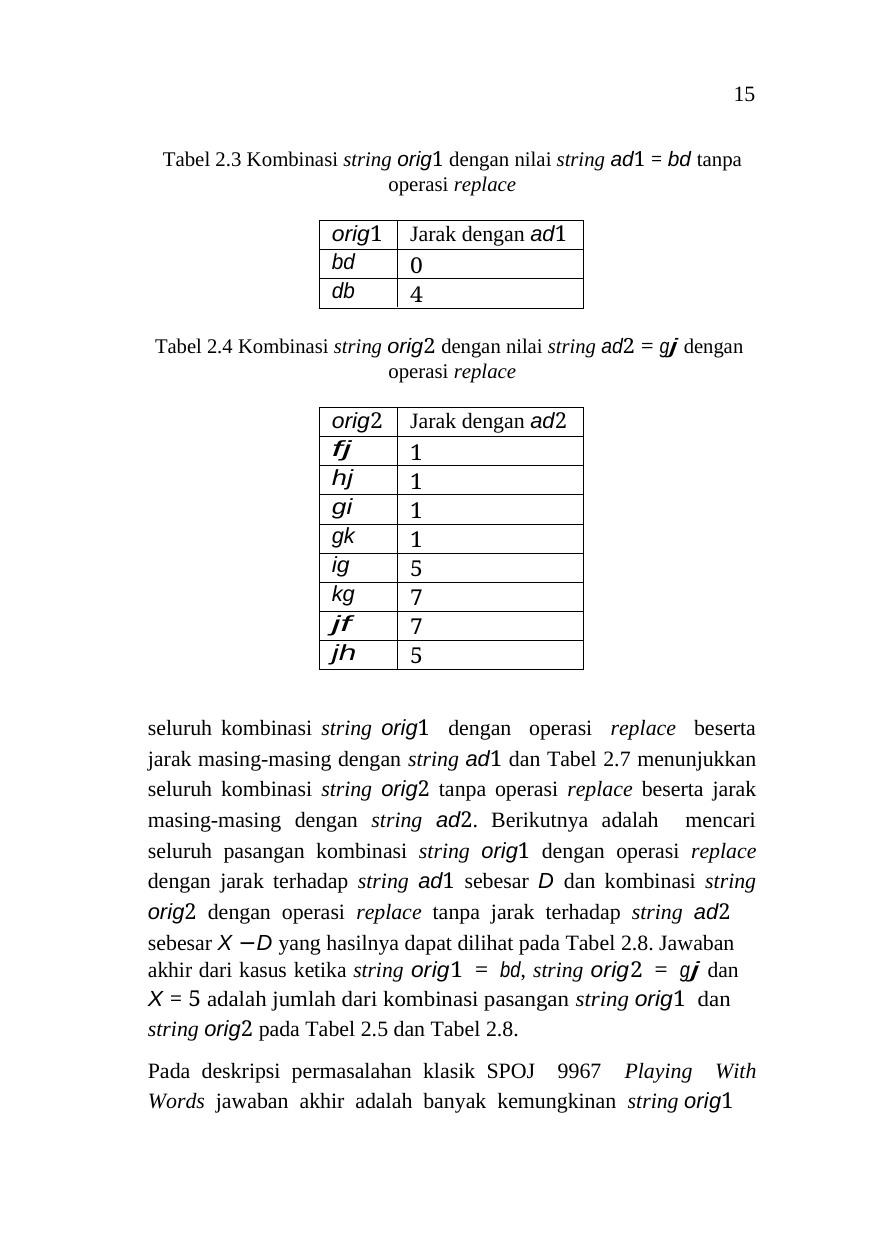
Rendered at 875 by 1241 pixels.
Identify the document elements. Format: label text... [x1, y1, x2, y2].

text Tabel 2.4 Kombinasi string orig2 dengan nilai string ad2 = gj dengan operasi replace [155, 331, 749, 383]
table_cell fj [320, 437, 397, 465]
table_cell 1 [398, 525, 583, 552]
table_cell 7 [398, 612, 583, 640]
text string orig2 pada Tabel 2.5 dan Tabel 2.8. [148, 1013, 768, 1043]
table_cell ig [320, 554, 397, 582]
table_cell 1 [398, 466, 583, 494]
text akhir dari kasus ketika string orig1 = bd, string orig2 = gj dan [148, 956, 768, 982]
table_cell hj [320, 466, 397, 494]
table_cell 1 [398, 495, 583, 523]
text Pada deskripsi permasalahan klasik SPOJ 9967 Playing With Words jawaban akhir adalah banyak kemungkinan string orig1 [148, 1058, 756, 1115]
table_cell gk [320, 525, 397, 552]
table_cell 1 [398, 437, 583, 465]
table_cell 0 [398, 250, 583, 278]
table_cell 4 [398, 279, 583, 307]
table_cell db [320, 279, 397, 307]
text sebesar X −D yang hasilnya dapat dilihat pada Tabel 2.8. Jawaban [148, 927, 768, 956]
table_cell gi [320, 495, 397, 523]
table_cell 5 [398, 641, 583, 669]
table_cell jh [320, 641, 397, 669]
table_header orig1 [320, 221, 397, 249]
table_cell 5 [398, 554, 583, 582]
table_header orig2 [320, 408, 397, 436]
table_cell jf [320, 612, 397, 640]
text X = 5 adalah jumlah dari kombinasi pasangan string orig1 dan [148, 983, 768, 1013]
text Tabel 2.3 Kombinasi string orig1 dengan nilai string ad1 = bd tanpa operasi replace [163, 144, 749, 196]
table_cell kg [320, 583, 397, 611]
table_header Jarak dengan ad2 [398, 408, 583, 436]
table_cell bd [320, 250, 397, 278]
table_cell 7 [398, 583, 583, 611]
text seluruh kombinasi string orig1 dengan operasi replace beserta jarak masing-masing dengan string ad1 dan Tabel 2.7 menunjukkan seluruh kombinasi string orig2 tanpa operasi replace beserta jarak masing-masing dengan string ad2. Berikutnya adalah mencari seluruh pasangan kombinasi string orig1 dengan operasi replace dengan jarak terhadap string ad1 sebesar D dan kombinasi string orig2 dengan operasi replace tanpa jarak terhadap string ad2 [148, 712, 756, 926]
table_header Jarak dengan ad1 [398, 221, 583, 249]
